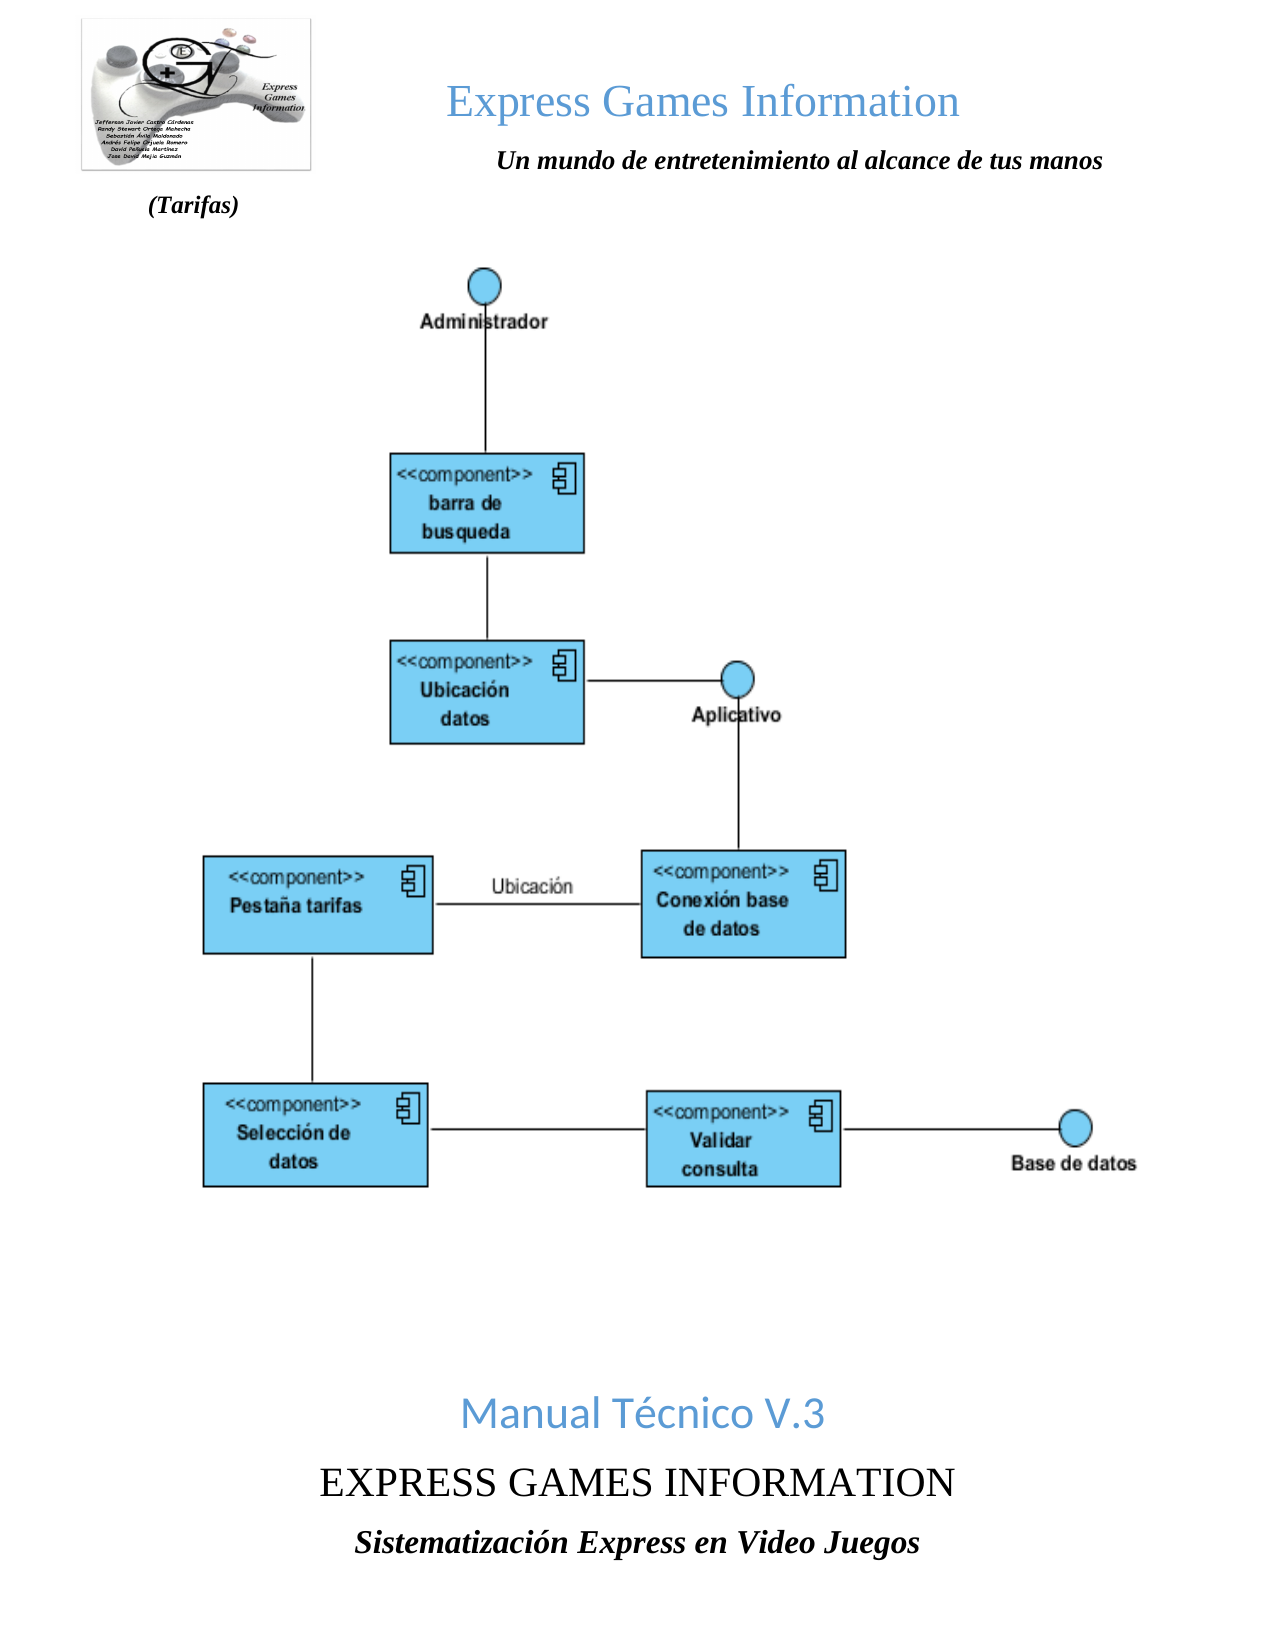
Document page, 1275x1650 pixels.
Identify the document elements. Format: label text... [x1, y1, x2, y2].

subtitle Diagrama de colaboración (Tarifas) [148, 190, 1127, 219]
picture [147, 247, 1251, 1291]
picture [75, 15, 316, 174]
